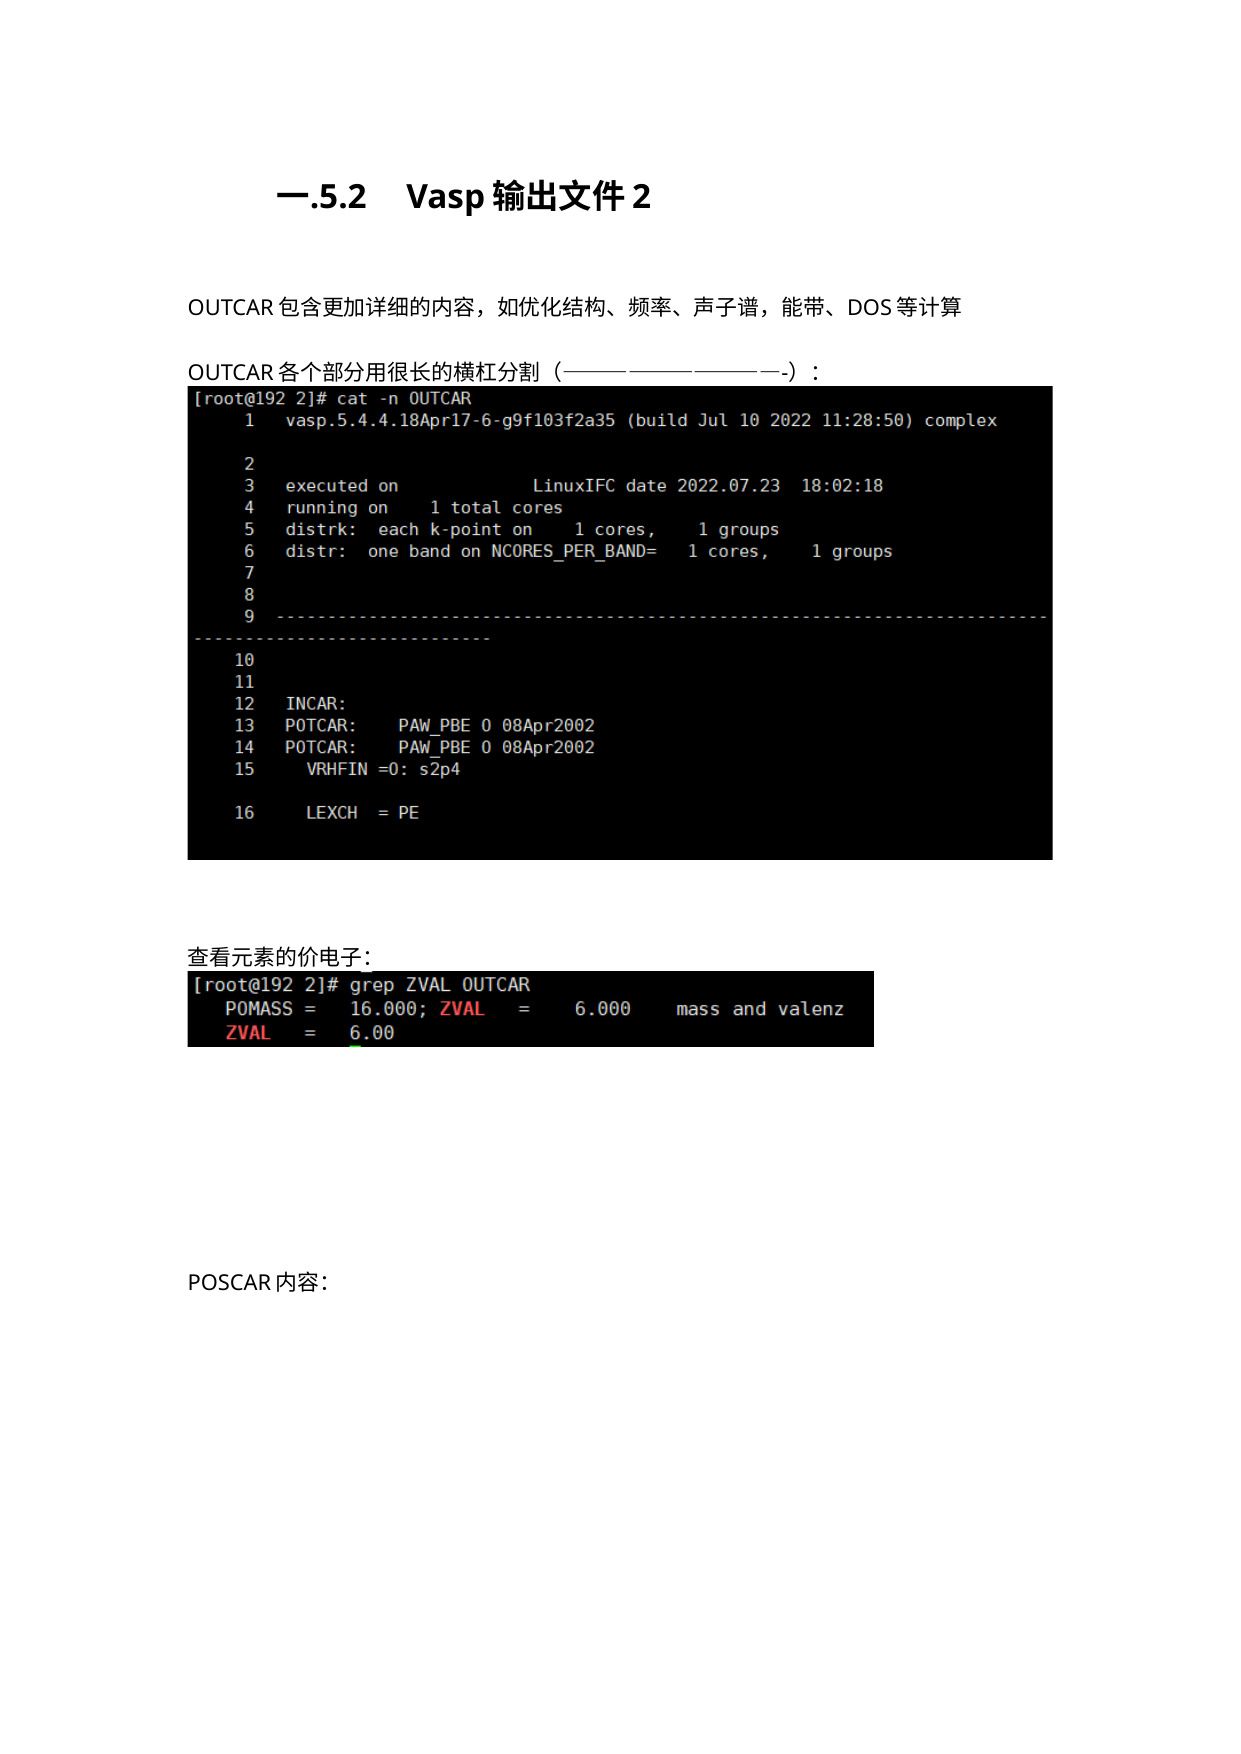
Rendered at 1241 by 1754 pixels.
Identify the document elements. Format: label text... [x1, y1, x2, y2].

text OUTCAR包含更加详细的内容，如优化结构、频率、声子谱，能带、DOS等计算 [187, 289, 1053, 322]
text OUTCAR各个部分用很长的横杠分割（——————————-）： [187, 354, 1053, 386]
text POSCAR内容： [187, 1264, 1053, 1297]
text 查看元素的价电子： [187, 939, 1053, 972]
subtitle Vasp输出文件2 [276, 162, 1053, 227]
